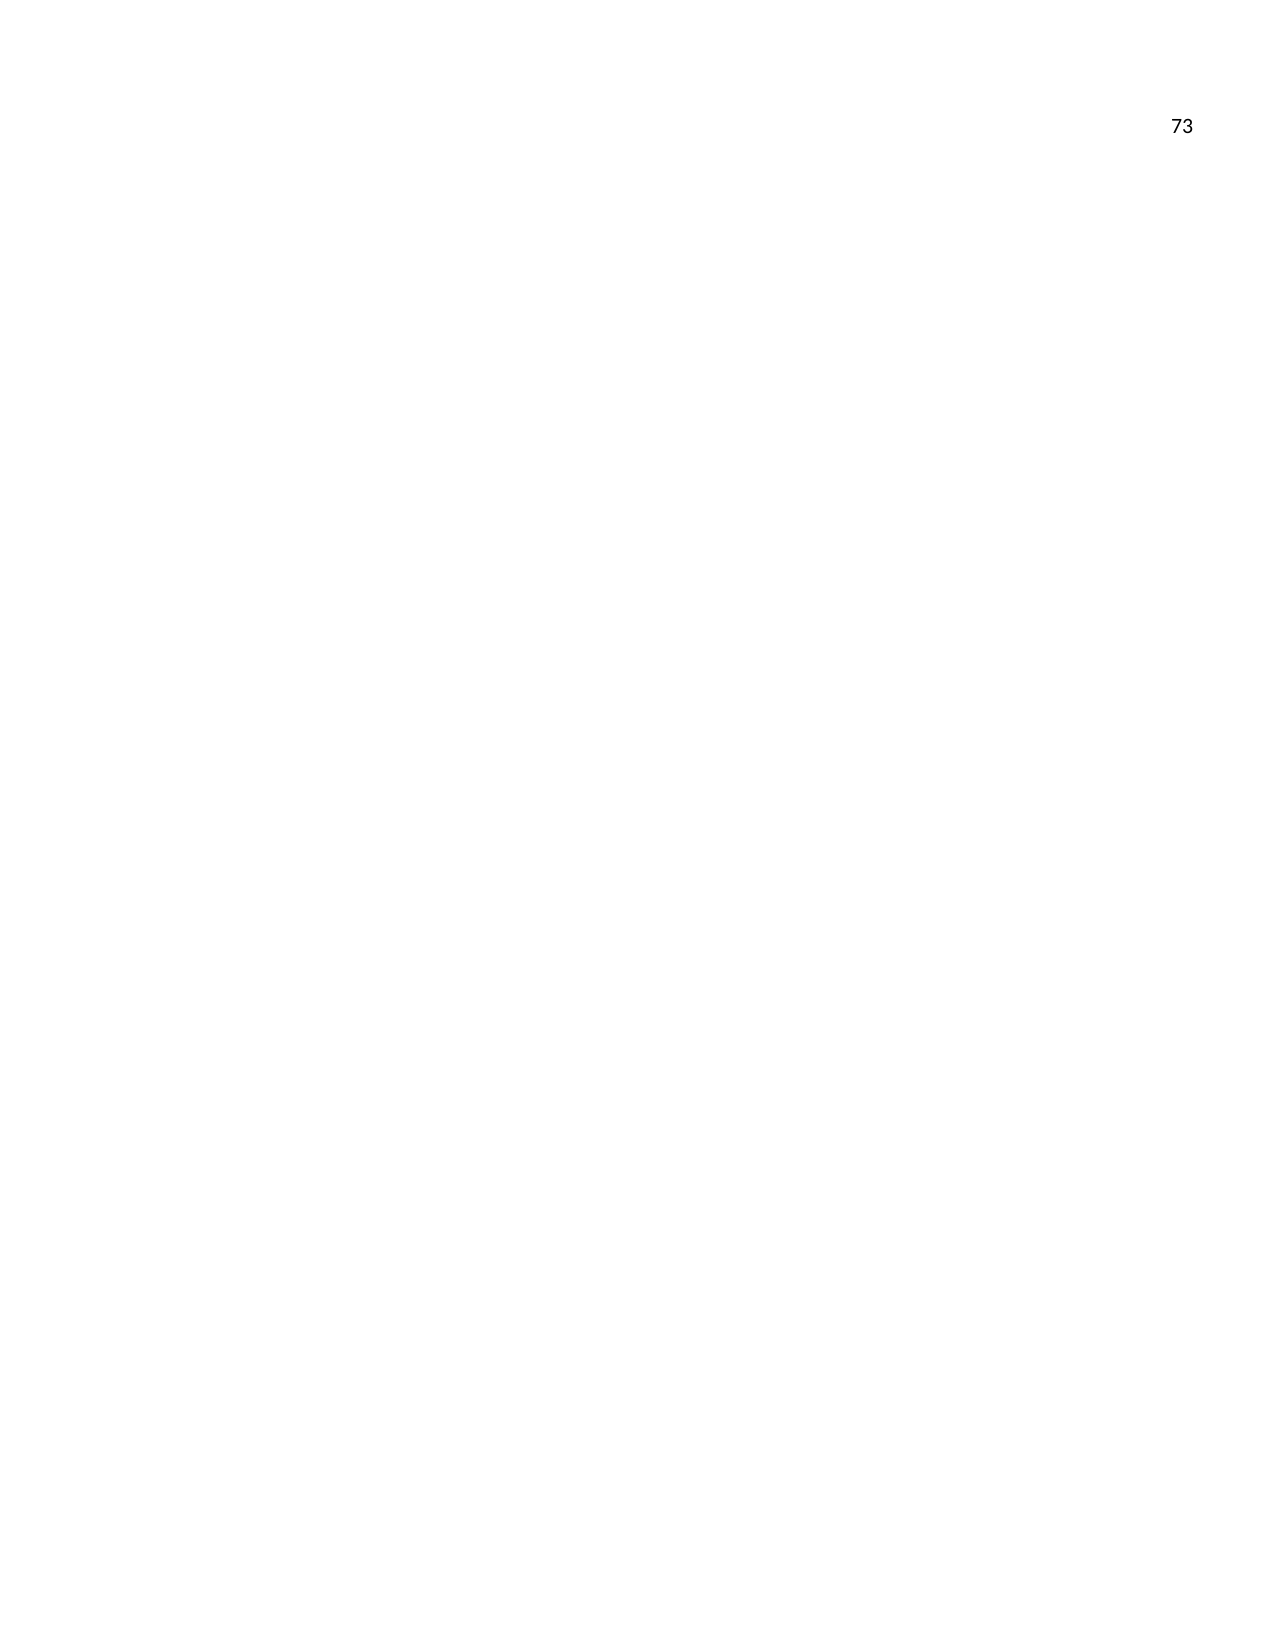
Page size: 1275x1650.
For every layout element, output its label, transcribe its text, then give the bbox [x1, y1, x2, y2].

text 73 [1171, 113, 1194, 139]
